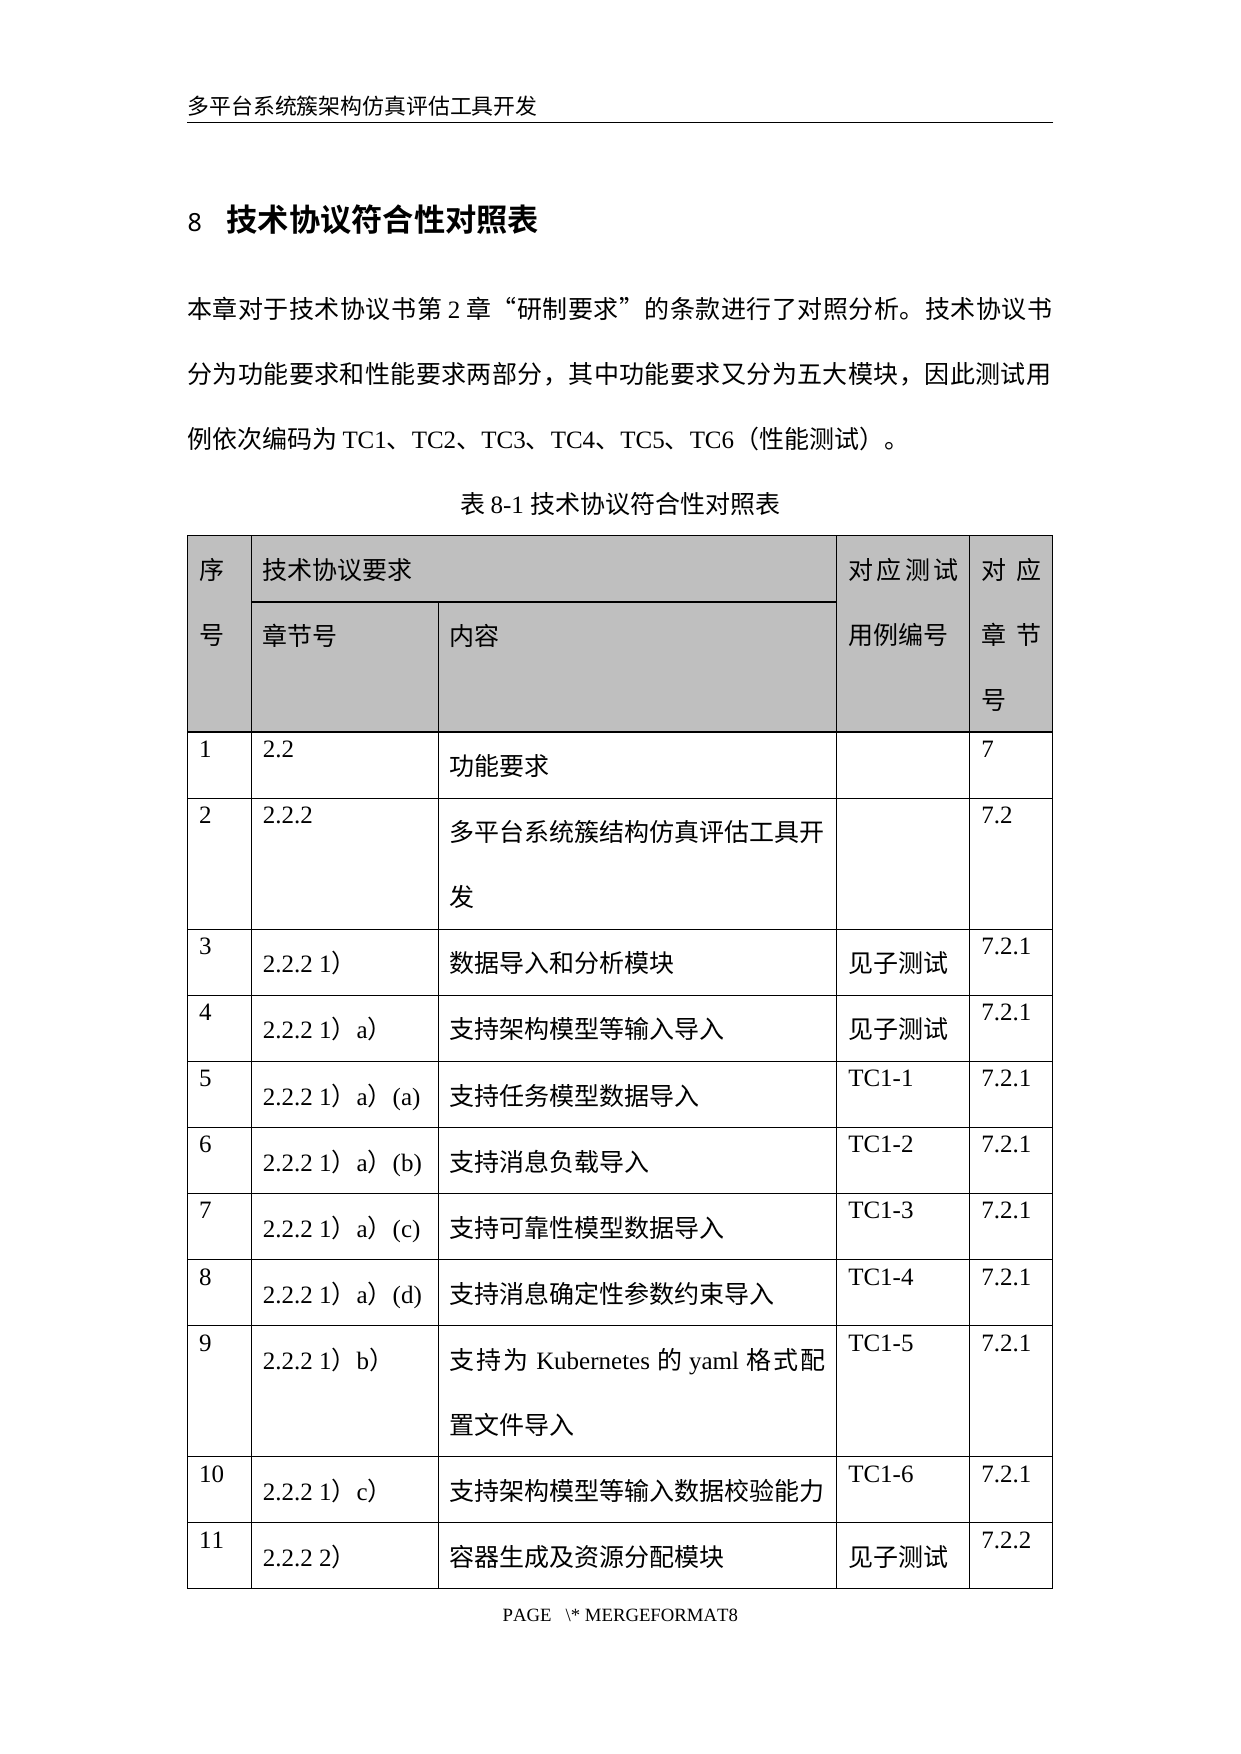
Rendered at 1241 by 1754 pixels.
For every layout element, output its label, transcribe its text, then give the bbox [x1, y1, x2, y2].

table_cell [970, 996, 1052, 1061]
text 表8-1 技术协议符合性对照表 [187, 470, 1053, 535]
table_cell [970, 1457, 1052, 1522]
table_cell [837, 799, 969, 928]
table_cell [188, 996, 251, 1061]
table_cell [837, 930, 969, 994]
text 本章对于技术协议书第2章“研制要求”的条款进行了对照分析。技术协议书分为功能要求和性能要求两部分，其中功能要求又分为五大模块，因此测试用例依次编码为TC1、TC2、TC3、TC4、TC5、TC6（性能测试）。 [187, 275, 1053, 470]
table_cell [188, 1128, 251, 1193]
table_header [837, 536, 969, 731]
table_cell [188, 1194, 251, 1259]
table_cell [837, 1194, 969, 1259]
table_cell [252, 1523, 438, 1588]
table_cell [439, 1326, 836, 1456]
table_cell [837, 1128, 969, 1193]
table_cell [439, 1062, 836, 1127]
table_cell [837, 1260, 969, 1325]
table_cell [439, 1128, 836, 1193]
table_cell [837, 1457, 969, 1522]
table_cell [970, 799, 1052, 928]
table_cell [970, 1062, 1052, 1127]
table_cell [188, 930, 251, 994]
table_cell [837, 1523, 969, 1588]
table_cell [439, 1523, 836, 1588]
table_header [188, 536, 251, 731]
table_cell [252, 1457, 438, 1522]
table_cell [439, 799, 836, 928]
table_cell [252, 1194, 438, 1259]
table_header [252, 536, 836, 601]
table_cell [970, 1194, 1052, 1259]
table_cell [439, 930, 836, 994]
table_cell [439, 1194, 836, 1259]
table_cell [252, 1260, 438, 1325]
subtitle 技术协议符合性对照表 [187, 185, 1053, 250]
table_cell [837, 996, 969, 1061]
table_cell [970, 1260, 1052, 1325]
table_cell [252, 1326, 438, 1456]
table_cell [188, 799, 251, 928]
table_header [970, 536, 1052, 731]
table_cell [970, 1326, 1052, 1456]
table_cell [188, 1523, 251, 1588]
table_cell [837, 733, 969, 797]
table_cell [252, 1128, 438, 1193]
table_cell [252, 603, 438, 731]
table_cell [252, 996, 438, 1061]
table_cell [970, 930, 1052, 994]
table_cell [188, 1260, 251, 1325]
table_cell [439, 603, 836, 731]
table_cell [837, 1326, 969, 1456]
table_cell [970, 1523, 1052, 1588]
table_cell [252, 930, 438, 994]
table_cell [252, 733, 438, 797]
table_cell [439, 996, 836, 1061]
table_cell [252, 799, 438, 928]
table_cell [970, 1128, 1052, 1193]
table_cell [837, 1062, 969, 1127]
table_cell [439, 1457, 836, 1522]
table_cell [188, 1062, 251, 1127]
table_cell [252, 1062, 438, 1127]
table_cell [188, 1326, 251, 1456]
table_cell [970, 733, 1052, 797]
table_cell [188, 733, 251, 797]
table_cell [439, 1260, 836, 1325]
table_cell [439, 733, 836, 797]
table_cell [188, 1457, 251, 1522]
